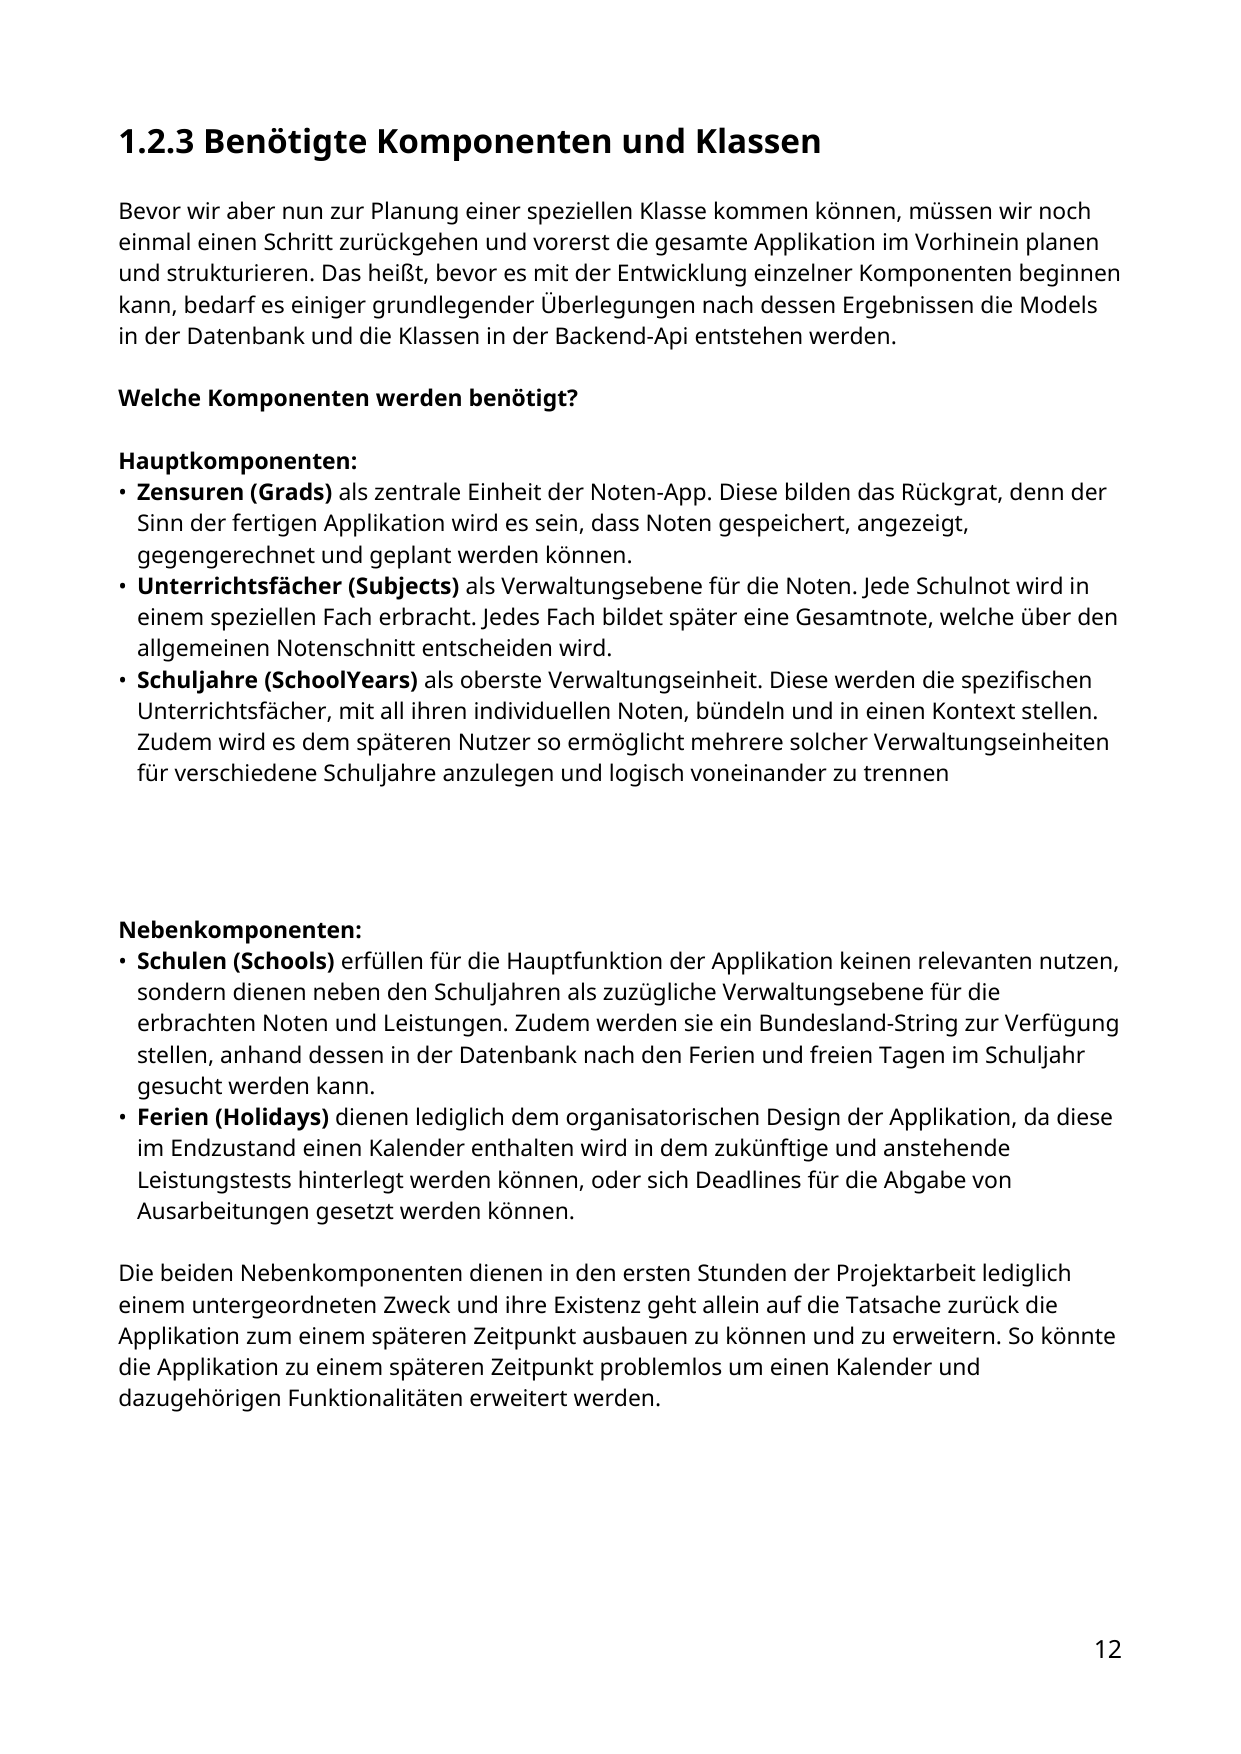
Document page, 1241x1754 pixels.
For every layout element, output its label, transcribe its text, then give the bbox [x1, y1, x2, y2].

list Schuljahre (SchoolYears) als oberste Verwaltungseinheit. Diese werden die spezifischen Unterrichtsfächer, mit all ihren individuellen Noten, bündeln und in einen Kontext stellen. Zudem wird es dem späteren Nutzer so ermöglicht mehrere solcher Verwaltungseinheiten für verschiedene Schuljahre anzulegen und logisch voneinander zu trennen [118, 663, 1122, 788]
list Unterrichtsfächer (Subjects) als Verwaltungsebene für die Noten. Jede Schulnot wird in einem speziellen Fach erbracht. Jedes Fach bildet später eine Gesamtnote, welche über den allgemeinen Notenschnitt entscheiden wird. [118, 570, 1122, 663]
text Welche Komponenten werden benötigt? [118, 382, 1122, 413]
text Bevor wir aber nun zur Planung einer speziellen Klasse kommen können, müssen wir noch einmal einen Schritt zurückgehen und vorerst die gesamte Applikation im Vorhinein planen und strukturieren. Das heißt, bevor es mit der Entwicklung einzelner Komponenten beginnen kann, bedarf es einiger grundlegender Überlegungen nach dessen Ergebnissen die Models in der Datenbank und die Klassen in der Backend-Api entstehen werden. [118, 195, 1122, 351]
text 1.2.3 Benötigte Komponenten und Klassen [118, 118, 1122, 163]
list Ferien (Holidays) dienen lediglich dem organisatorischen Design der Applikation, da diese im Endzustand einen Kalender enthalten wird in dem zukünftige und anstehende Leistungstests hinterlegt werden können, oder sich Deadlines für die Abgabe von Ausarbeitungen gesetzt werden können. [118, 1101, 1122, 1226]
list Zensuren (Grads) als zentrale Einheit der Noten-App. Diese bilden das Rückgrat, denn der Sinn der fertigen Applikation wird es sein, dass Noten gespeichert, angezeigt, gegengerechnet und geplant werden können. [118, 476, 1122, 570]
text Hauptkomponenten: [118, 445, 1122, 476]
text Die beiden Nebenkomponenten dienen in den ersten Stunden der Projektarbeit lediglich einem untergeordneten Zweck und ihre Existenz geht allein auf die Tatsache zurück die Applikation zum einem späteren Zeitpunkt ausbauen zu können und zu erweitern. So könnte die Applikation zu einem späteren Zeitpunkt problemlos um einen Kalender und dazugehörigen Funktionalitäten erweitert werden. [118, 1257, 1122, 1413]
list Schulen (Schools) erfüllen für die Hauptfunktion der Applikation keinen relevanten nutzen, sondern dienen neben den Schuljahren als zuzügliche Verwaltungsebene für die erbrachten Noten und Leistungen. Zudem werden sie ein Bundesland-String zur Verfügung stellen, anhand dessen in der Datenbank nach den Ferien und freien Tagen im Schuljahr gesucht werden kann. [118, 945, 1122, 1101]
text Nebenkomponenten: [118, 913, 1122, 945]
